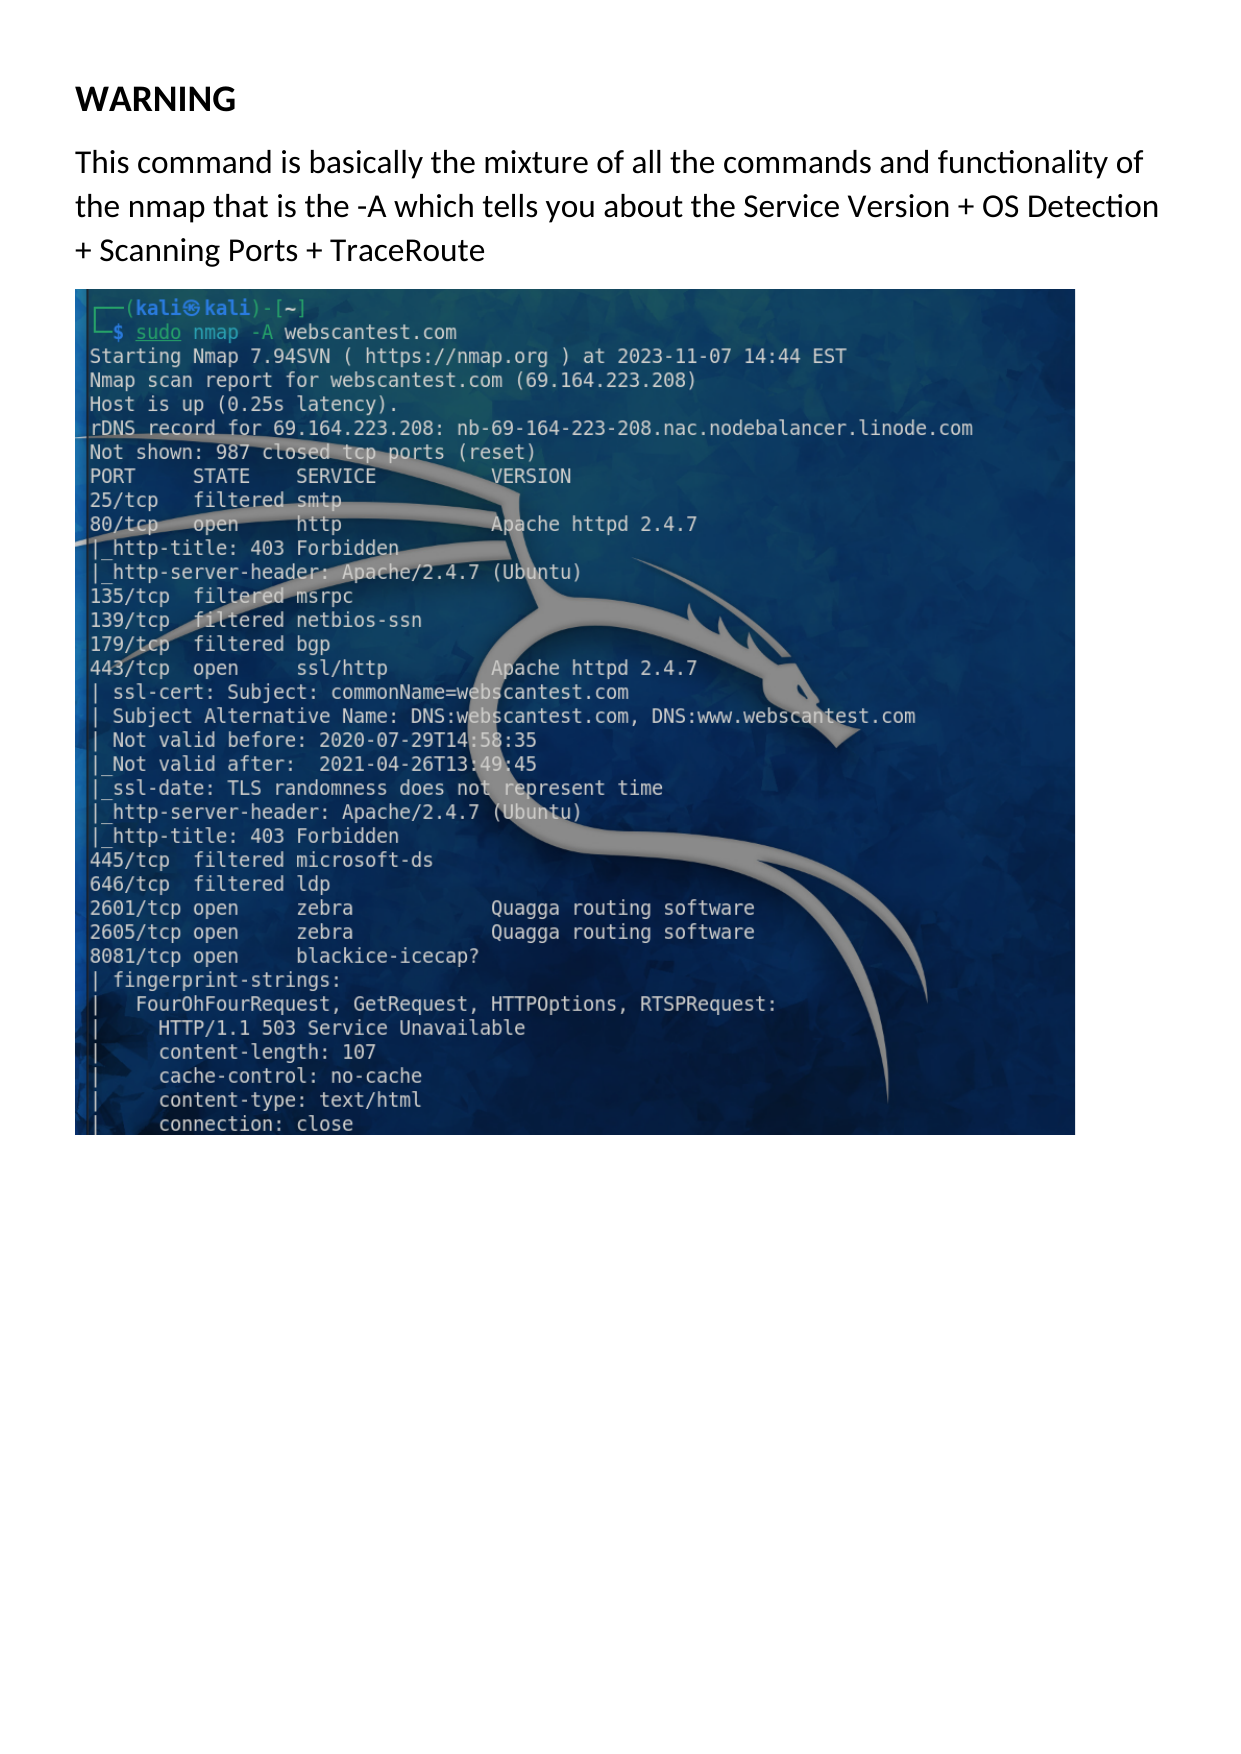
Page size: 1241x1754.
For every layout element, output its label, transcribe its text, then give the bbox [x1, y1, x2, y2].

text This command is basically the mixture of all the commands and functionality of the nmap that is the -A which tells you about the Service Version + OS Detection + Scanning Ports + TraceRoute [75, 141, 1165, 270]
text WARNING [75, 75, 1165, 121]
picture [75, 289, 1075, 1135]
